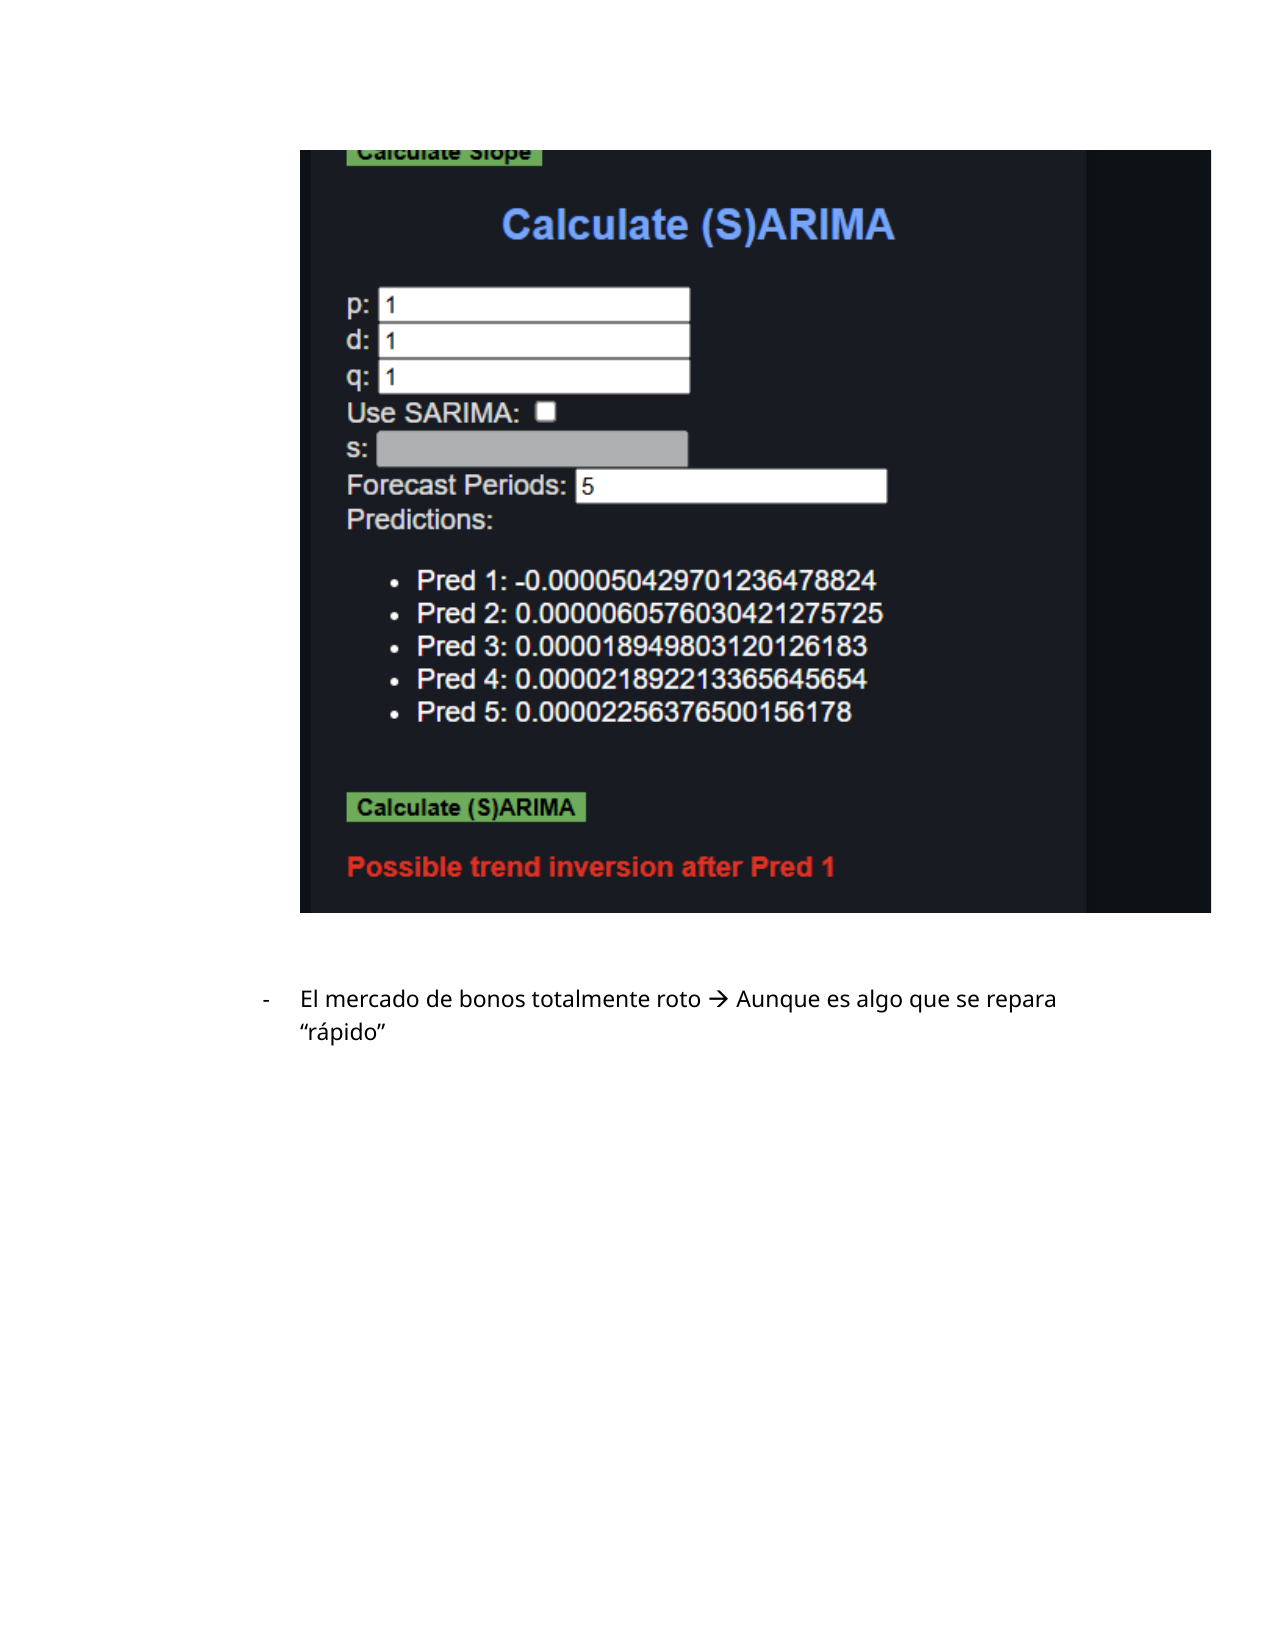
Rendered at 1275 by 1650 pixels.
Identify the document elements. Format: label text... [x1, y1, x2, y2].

list El mercado de bonos totalmente roto Aunque es algo que se repara “rápido” [262, 983, 1125, 1048]
picture [300, 150, 1212, 913]
